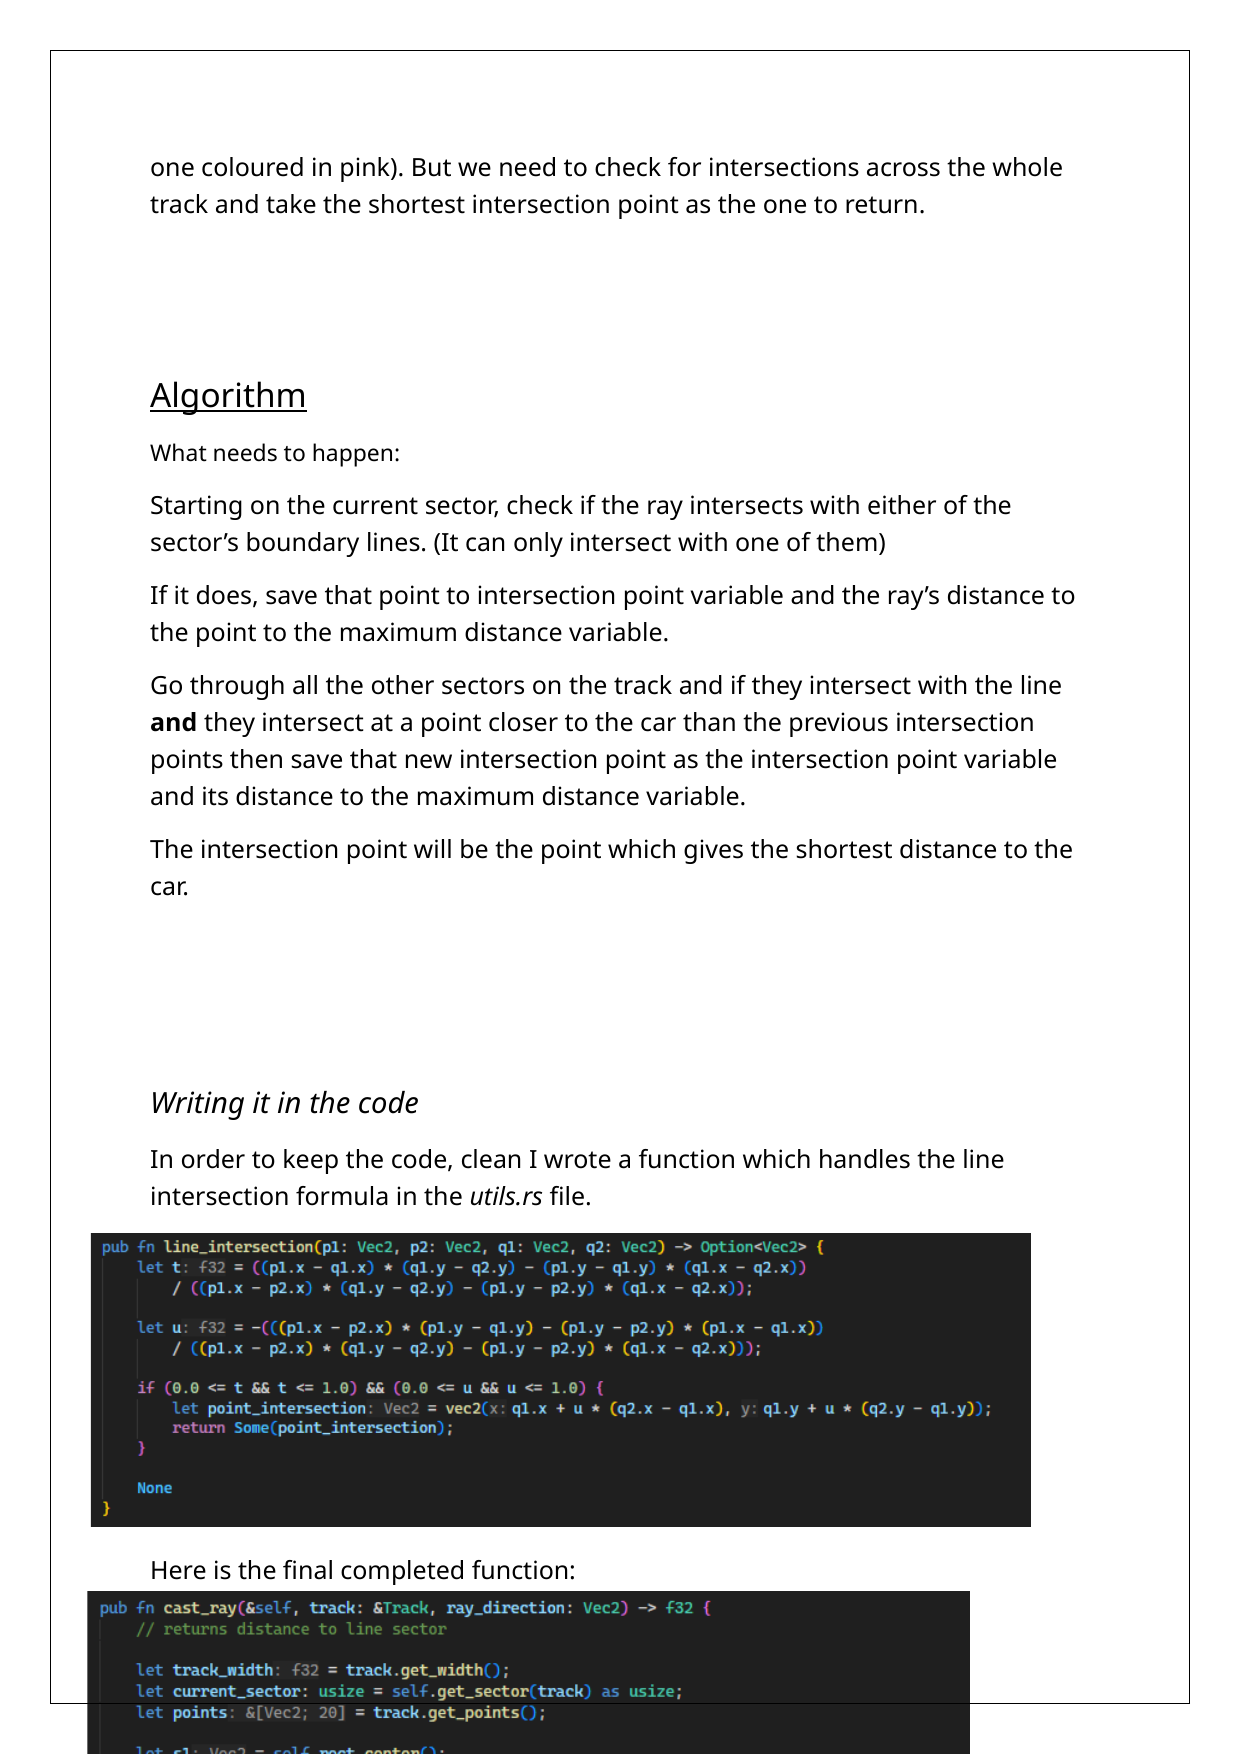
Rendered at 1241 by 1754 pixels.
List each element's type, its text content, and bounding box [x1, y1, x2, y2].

picture [90, 1233, 1031, 1527]
text What needs to happen: [150, 437, 1090, 468]
text The intersection point will be the point which gives the shortest distance to the car. [150, 832, 1090, 902]
text If it does, save that point to intersection point variable and the ray’s distance to the point to the maximum distance variable. [150, 578, 1090, 648]
text Go through all the other sectors on the track and if they intersect with the line and they intersect at a point closer to the car than the previous intersection points then save that new intersection point as the intersection point variable and its distance to the maximum distance variable. [150, 668, 1090, 812]
text Starting on the current sector, check if the ray intersects with either of the sector’s boundary lines. (It can only intersect with one of them) [150, 487, 1090, 558]
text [150, 150, 1090, 221]
text Here is the final completed function: [150, 1552, 1090, 1587]
picture [87, 1591, 970, 1703]
text In order to keep the code, clean I wrote a function which handles the line intersection formula in the utils.rs file. [150, 1142, 1090, 1212]
picture [87, 1704, 970, 1754]
text Algorithm [150, 371, 1090, 417]
text Writing it in the code [150, 1082, 1090, 1122]
